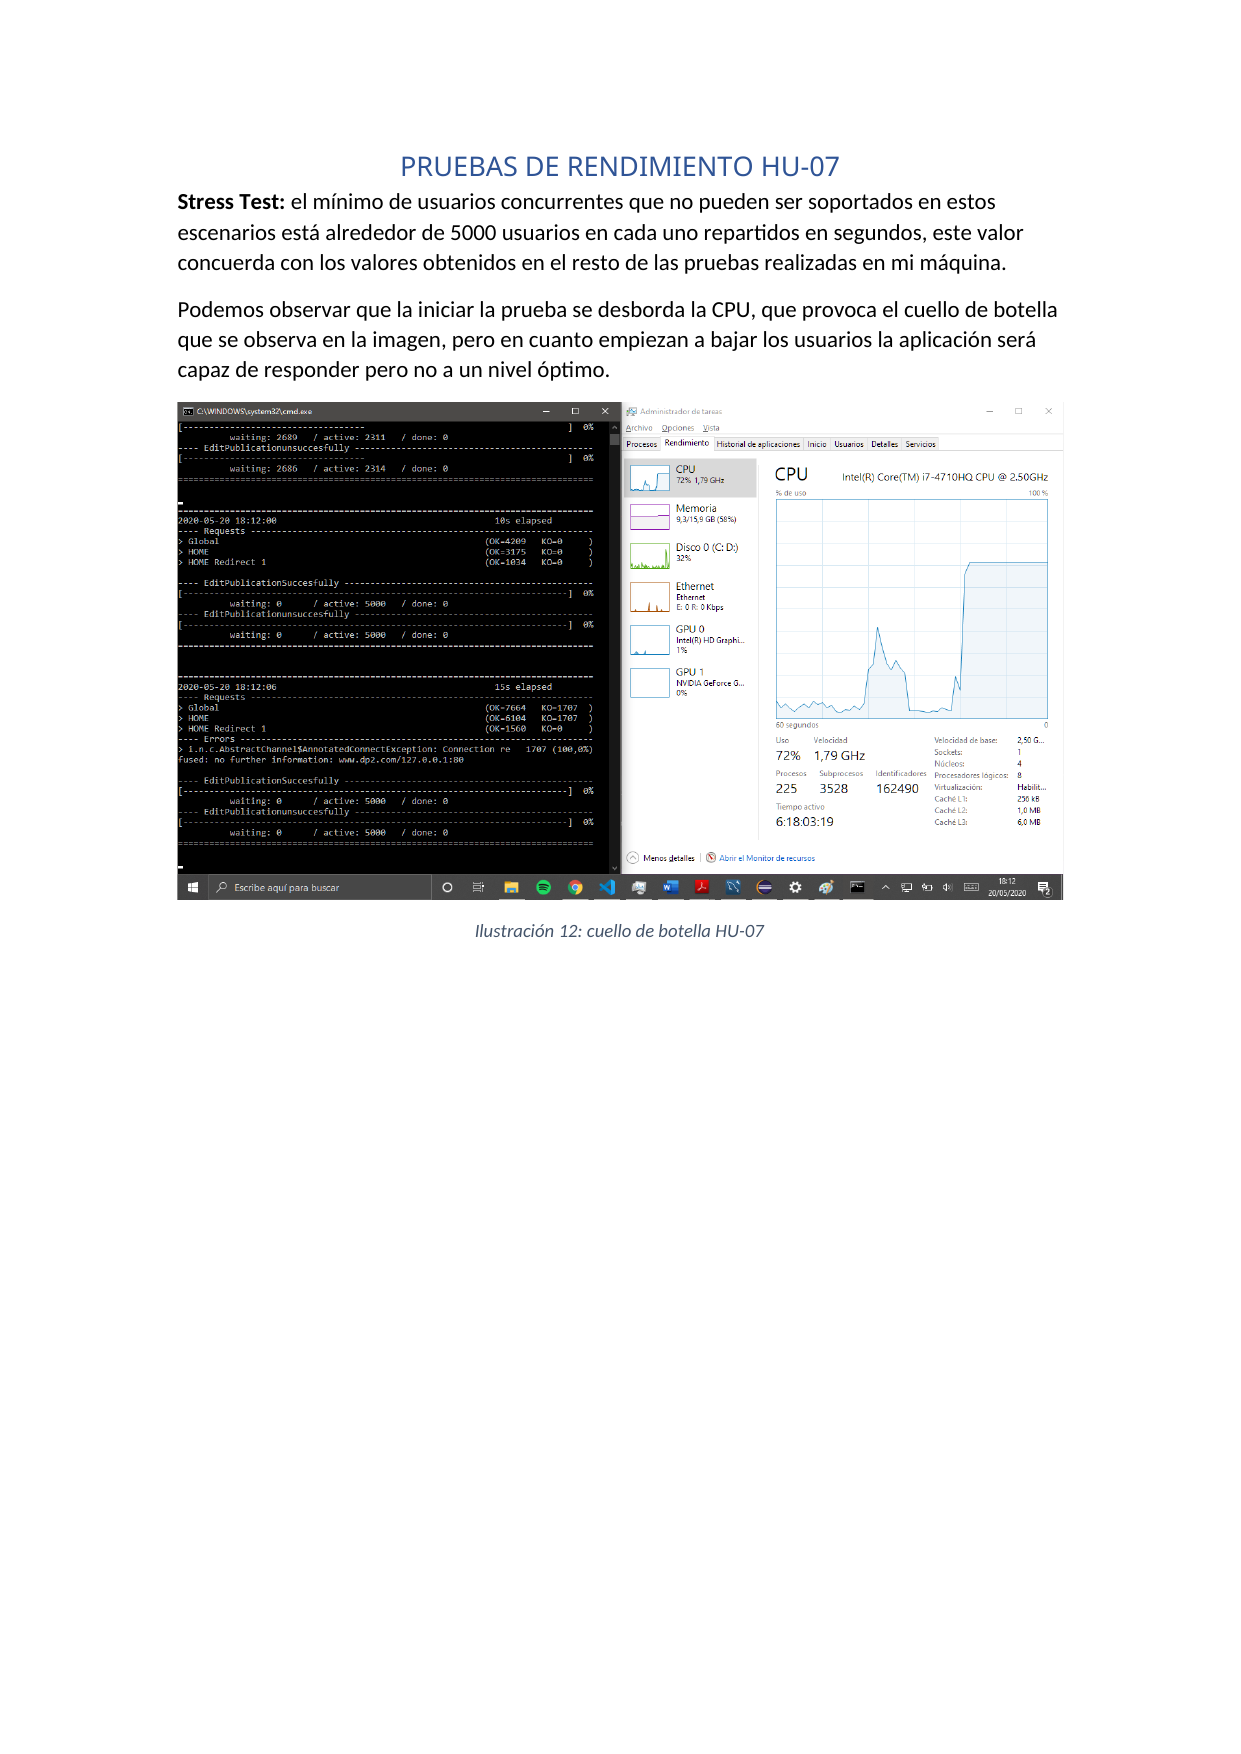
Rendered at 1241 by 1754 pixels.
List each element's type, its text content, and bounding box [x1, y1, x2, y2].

text Stress Test: el mínimo de usuarios concurrentes que no pueden ser soportados en estos escenarios está alrededor de 5000 usuarios en cada uno repartidos en segundos, este valor concuerda con los valores obtenidos en el resto de las pruebas realizadas en mi máquina. [177, 187, 1063, 276]
subtitle PRUEBAS DE RENDIMIENTO HU-07 [177, 148, 1063, 184]
picture [177, 402, 1064, 900]
text Podemos observar que la iniciar la prueba se desborda la CPU, que provoca el cuello de botella que se observa en la imagen, pero en cuanto empiezan a bajar los usuarios la aplicación será capaz de responder pero no a un nivel óptimo. [177, 295, 1063, 383]
